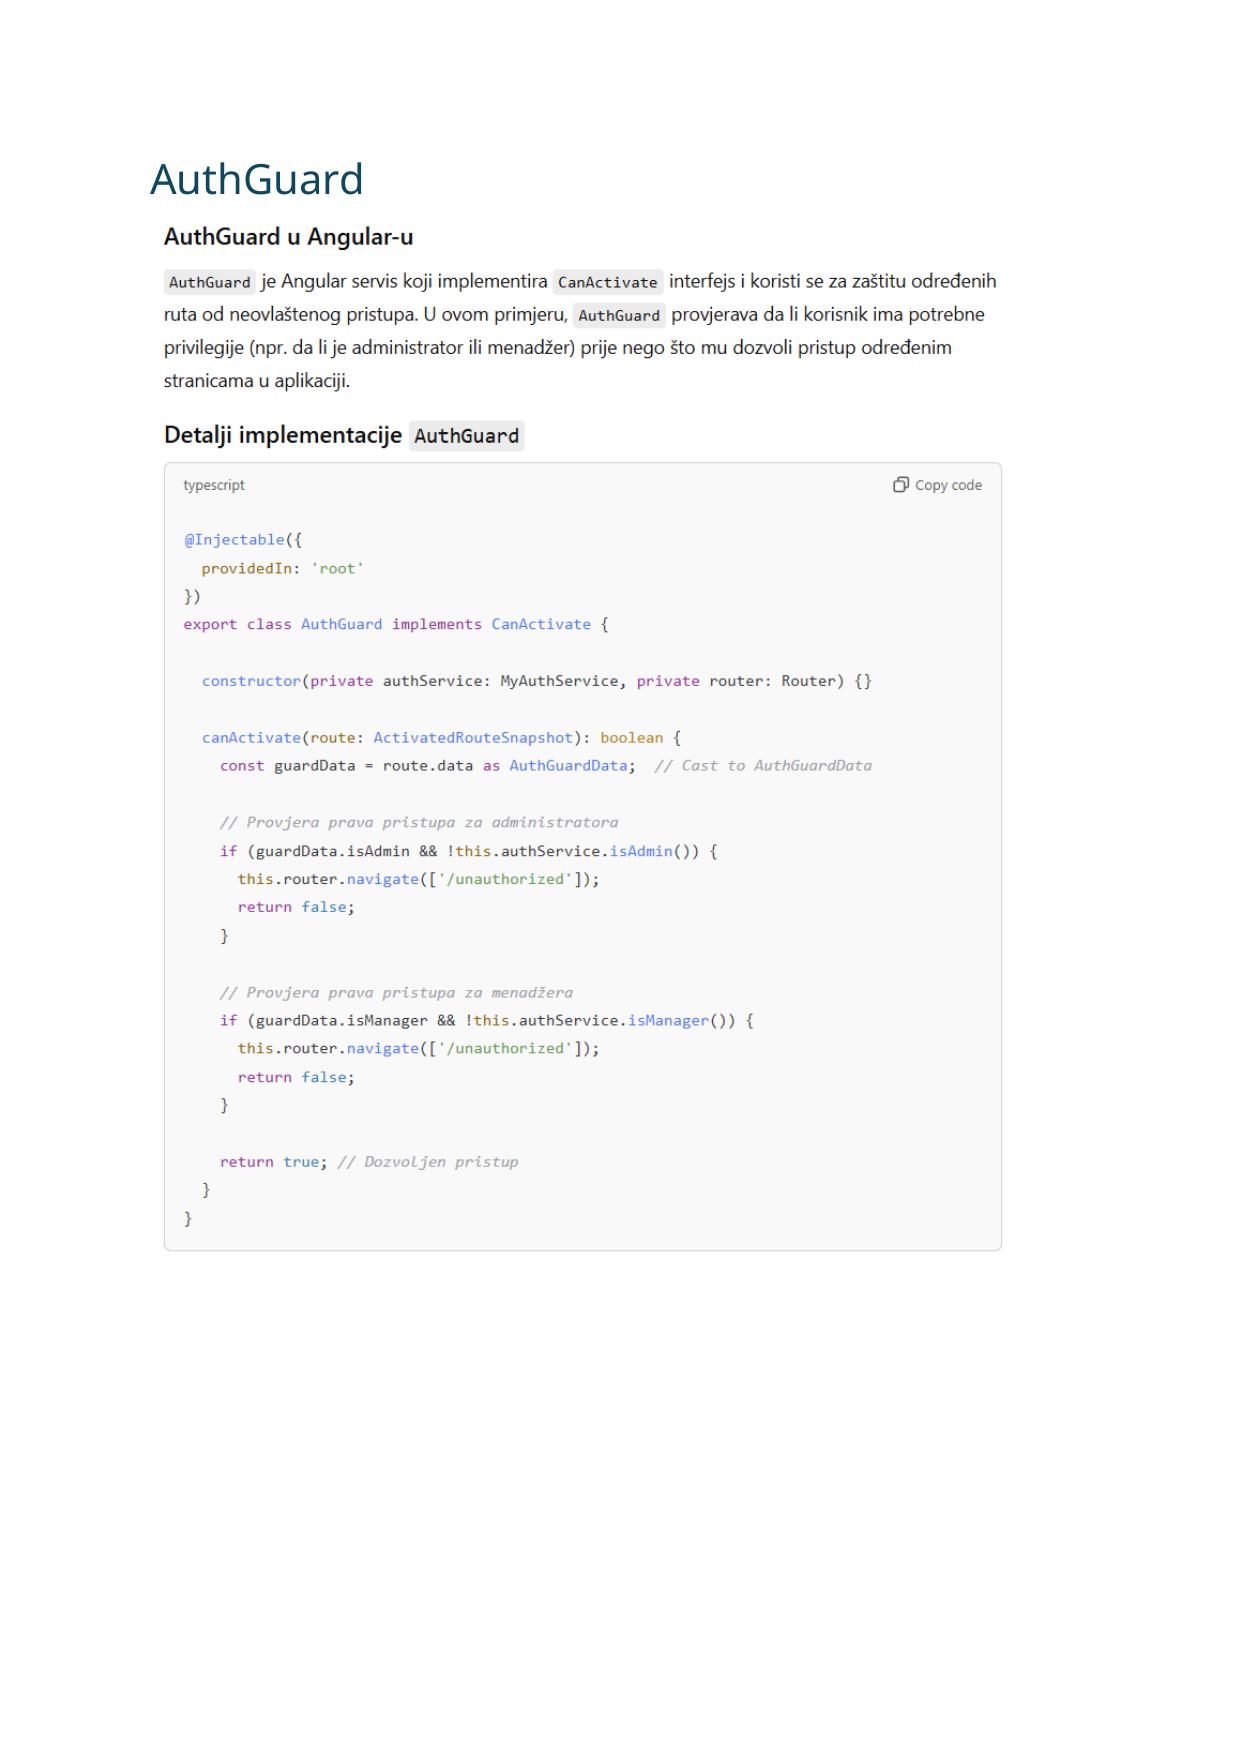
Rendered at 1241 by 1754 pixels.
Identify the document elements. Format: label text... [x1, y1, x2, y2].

picture [150, 219, 1091, 1275]
subtitle AuthGuard [150, 150, 1090, 207]
